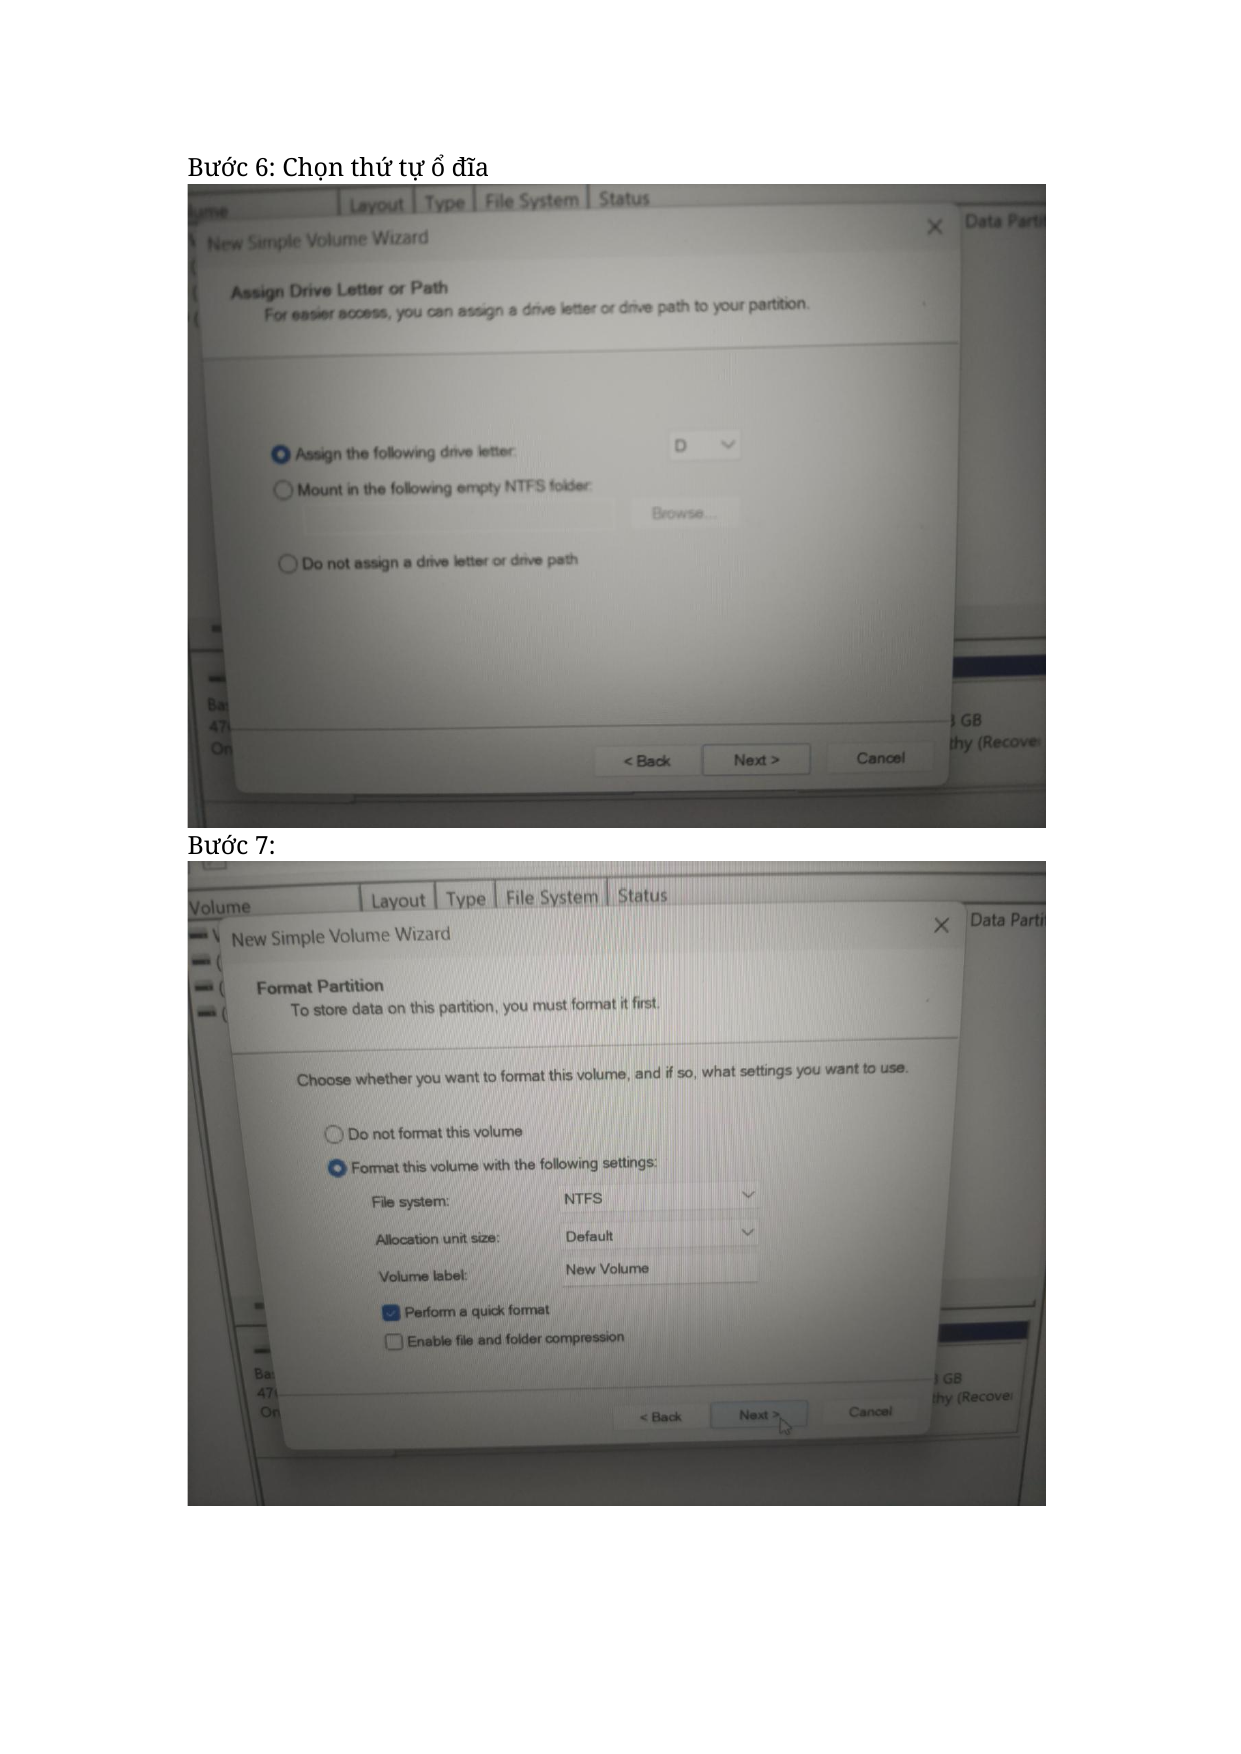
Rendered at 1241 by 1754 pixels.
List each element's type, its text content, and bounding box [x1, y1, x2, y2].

text Bước 7: [187, 828, 1053, 862]
picture [187, 184, 1046, 828]
picture [187, 861, 1046, 1506]
